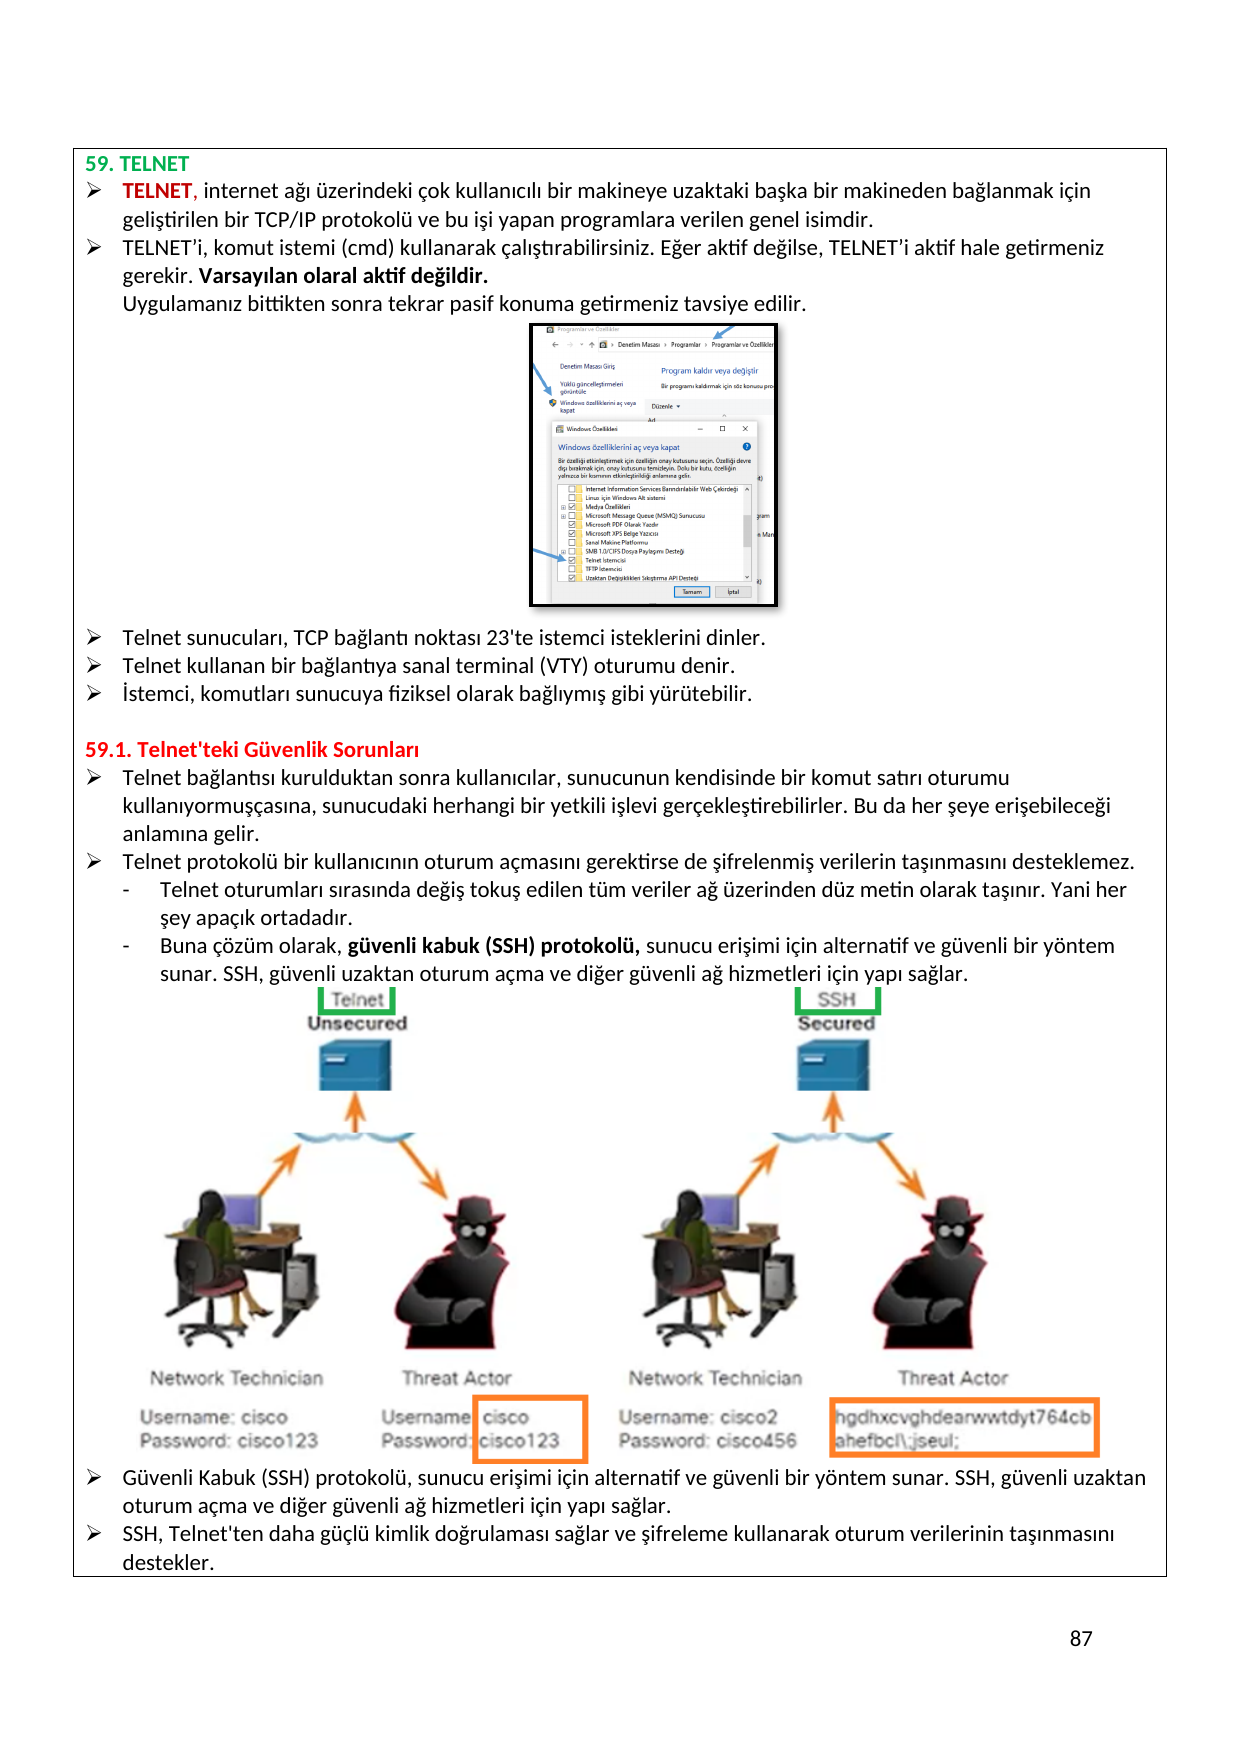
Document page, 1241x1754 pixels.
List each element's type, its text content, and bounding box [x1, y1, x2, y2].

picture [136, 987, 1105, 1464]
table_header 59. TELNET TELNET, internet ağı üzerindeki çok kullanıcılı bir makineye uzaktaki başka bir makineden bağlanmak için geliştirilen bir TCP/IP protokolü ve bu işi yapan programlara verilen genel isimdir. TELNET’i, komut istemi (cmd) kullanarak çalıştırabilirsiniz. Eğer aktif değilse, TELNET’i aktif hale getirmeniz gerekir. Varsayılan olaral aktif değildir. Uygulamanız bittikten sonra tekrar pasif konuma getirmeniz tavsiye edilir. Telnet sunucuları, TCP bağlantı noktası 23'te istemci isteklerini dinler. Telnet kullanan bir bağlantıya sanal terminal (VTY) oturumu denir. İstemci, komutları sunucuya fiziksel olarak bağlıymış gibi yürütebilir. 59.1. Telnet'teki Güvenlik Sorunları Telnet bağlantısı kurulduktan sonra kullanıcılar, sunucunun kendisinde bir komut satırı oturumu kullanıyormuşçasına, sunucudaki herhangi bir yetkili işlevi gerçekleştirebilirler. Bu da her şeye erişebileceği anlamına gelir. Telnet protokolü bir kullanıcının oturum açmasını gerektirse de şifrelenmiş verilerin taşınmasını desteklemez. Telnet oturumları sırasında değiş tokuş edilen tüm veriler ağ üzerinden düz metin olarak taşınır. Yani her şey apaçık ortadadır. Buna çözüm olarak, güvenli kabuk (SSH) protokolü, sunucu erişimi için alternatif ve güvenli bir yöntem sunar. SSH, güvenli uzaktan oturum açma ve diğer güvenli ağ hizmetleri için yapı sağlar. Güvenli Kabuk (SSH) protokolü, sunucu erişimi için alternatif ve güvenli bir yöntem sunar. SSH, güvenli uzaktan oturum açma ve diğer güvenli ağ hizmetleri için yapı sağlar. SSH, Telnet'ten daha güçlü kimlik doğrulaması sağlar ve şifreleme kullanarak oturum verilerinin taşınmasını destekler. [74, 149, 1166, 1576]
picture [533, 326, 774, 604]
